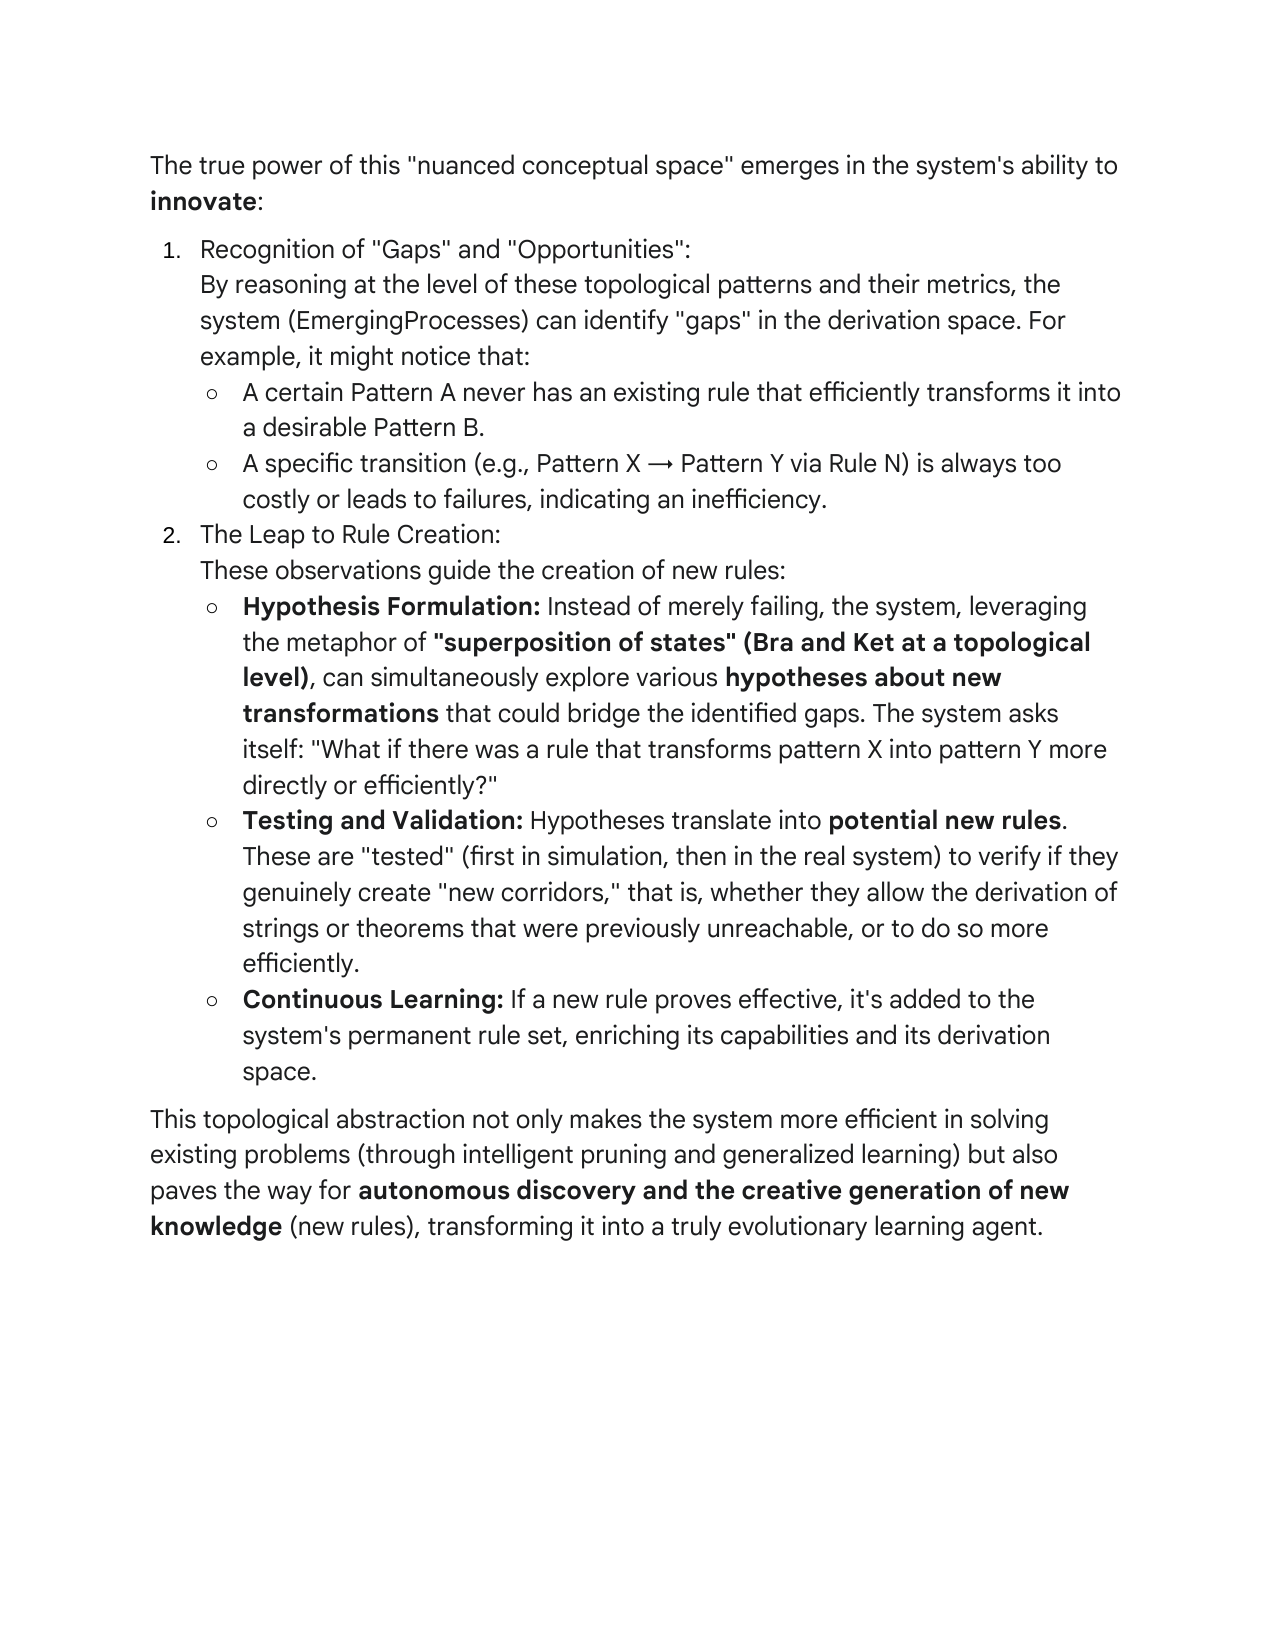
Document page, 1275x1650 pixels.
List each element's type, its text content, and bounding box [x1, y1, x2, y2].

list Recognition of "Gaps" and "Opportunities": By reasoning at the level of these topological patterns and their metrics, the system (EmergingProcesses) can identify "gaps" in the derivation space. For example, it might notice that: [162, 234, 1125, 372]
list Continuous Learning: If a new rule proves effective, it's added to the system's permanent rule set, enriching its capabilities and its derivation space. [205, 984, 1125, 1087]
list A certain Pattern A never has an existing rule that efficiently transforms it into a desirable Pattern B. [205, 377, 1125, 444]
list Testing and Validation: Hypotheses translate into potential new rules. These are "tested" (first in simulation, then in the real system) to verify if they genuinely create "new corridors," that is, whether they allow the derivation of strings or theorems that were previously unreachable, or to do so more efficiently. [205, 806, 1125, 980]
list Hypothesis Formulation: Instead of merely failing, the system, leveraging the metaphor of "superposition of states" (Bra and Ket at a topological level), can simultaneously explore various hypotheses about new transformations that could bridge the identified gaps. The system asks itself: "What if there was a rule that transforms pattern X into pattern Y more directly or efficiently?" [205, 591, 1125, 801]
text The true power of this "nuanced conceptual space" emerges in the system's ability to innovate: [150, 150, 1125, 217]
list A specific transition (e.g., Pattern X → Pattern Y via Rule N) is always too costly or leads to failures, indicating an inefficiency. [205, 448, 1125, 515]
text This topological abstraction not only makes the system more efficient in solving existing problems (through intelligent pruning and generalized learning) but also paves the way for autonomous discovery and the creative generation of new knowledge (new rules), transforming it into a truly evolutionary learning agent. [150, 1104, 1125, 1242]
list The Leap to Rule Creation: These observations guide the creation of new rules: [162, 520, 1125, 587]
